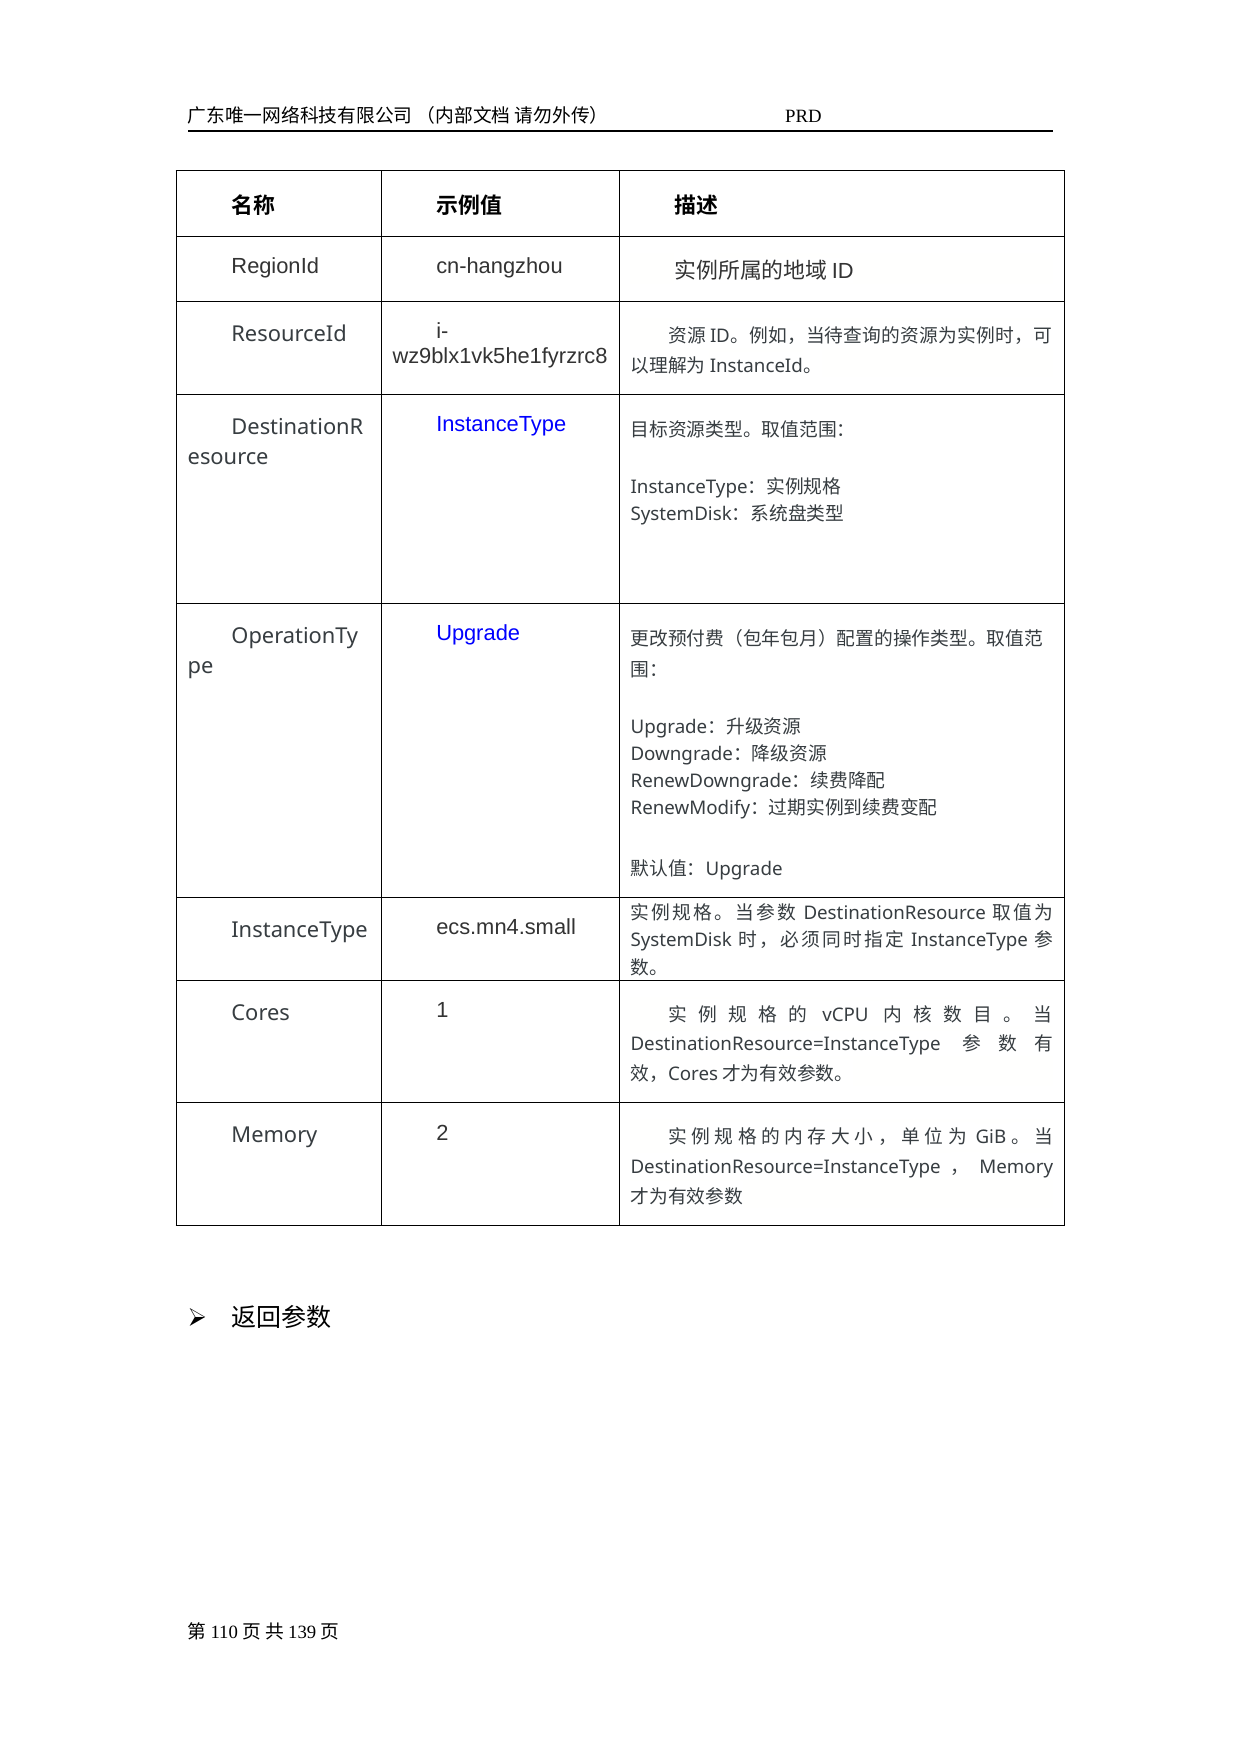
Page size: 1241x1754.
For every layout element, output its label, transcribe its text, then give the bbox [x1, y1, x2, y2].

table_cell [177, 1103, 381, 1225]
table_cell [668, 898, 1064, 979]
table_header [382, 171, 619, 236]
list 返回参数 [187, 1283, 1053, 1348]
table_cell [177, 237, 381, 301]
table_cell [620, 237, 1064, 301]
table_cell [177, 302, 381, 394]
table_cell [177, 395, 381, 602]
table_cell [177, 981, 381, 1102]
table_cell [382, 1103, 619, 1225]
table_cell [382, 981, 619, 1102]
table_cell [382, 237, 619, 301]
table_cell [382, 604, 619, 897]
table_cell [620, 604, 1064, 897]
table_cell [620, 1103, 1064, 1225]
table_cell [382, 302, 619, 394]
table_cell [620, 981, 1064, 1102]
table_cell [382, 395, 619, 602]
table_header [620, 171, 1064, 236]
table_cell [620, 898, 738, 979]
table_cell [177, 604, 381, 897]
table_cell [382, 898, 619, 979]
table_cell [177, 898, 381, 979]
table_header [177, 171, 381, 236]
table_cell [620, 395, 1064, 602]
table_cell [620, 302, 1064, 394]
